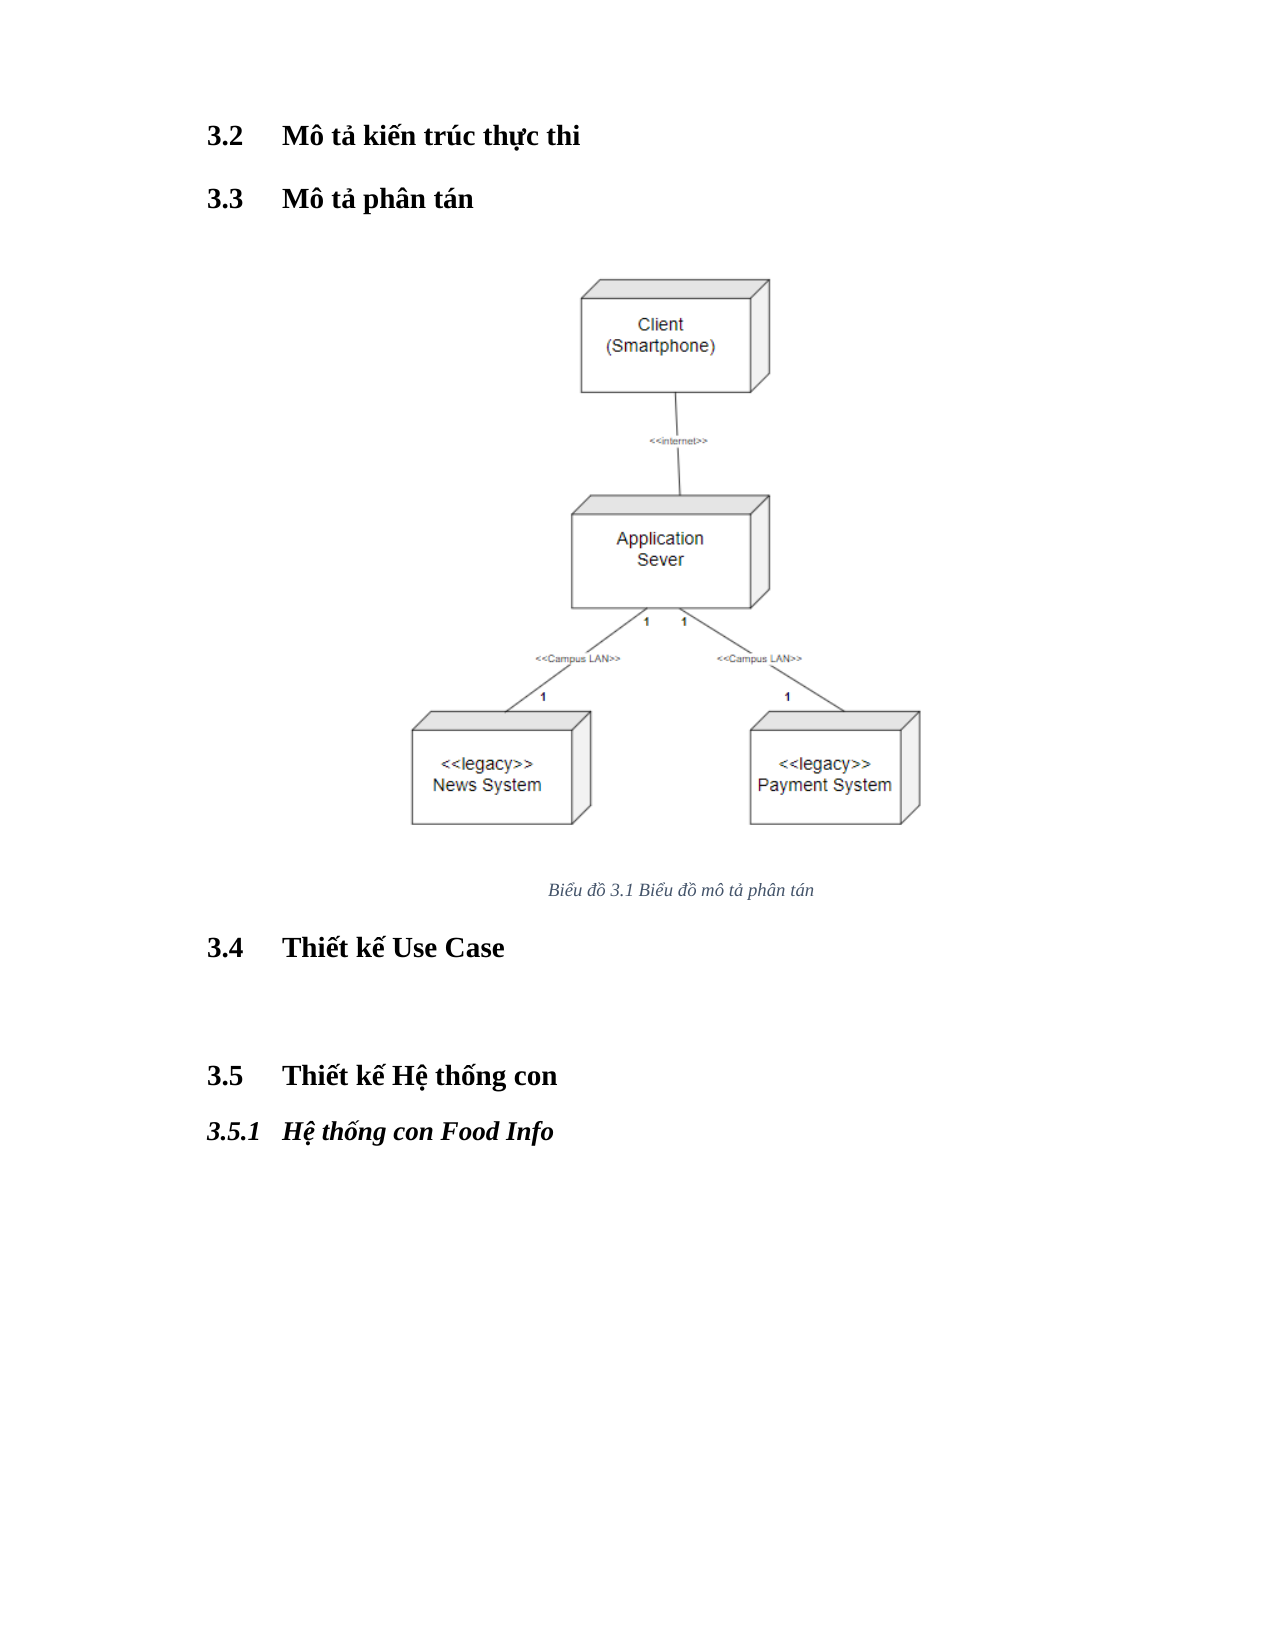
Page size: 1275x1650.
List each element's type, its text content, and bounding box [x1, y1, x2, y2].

text Biểu đồ 3.1 Biểu đồ mô tả phân tán [207, 879, 1157, 901]
picture [298, 243, 1066, 860]
subtitle Mô tả phân tán [207, 181, 1157, 214]
subtitle Thiết kế Use Case [207, 930, 1157, 963]
subtitle Thiết kế Hệ thống con [207, 1058, 1157, 1091]
subtitle Mô tả kiến trúc thực thi [207, 118, 1157, 152]
subtitle Hệ thống con Food Info [535, 1121, 1157, 1146]
subtitle Hệ thống con Food Info [207, 1121, 537, 1146]
